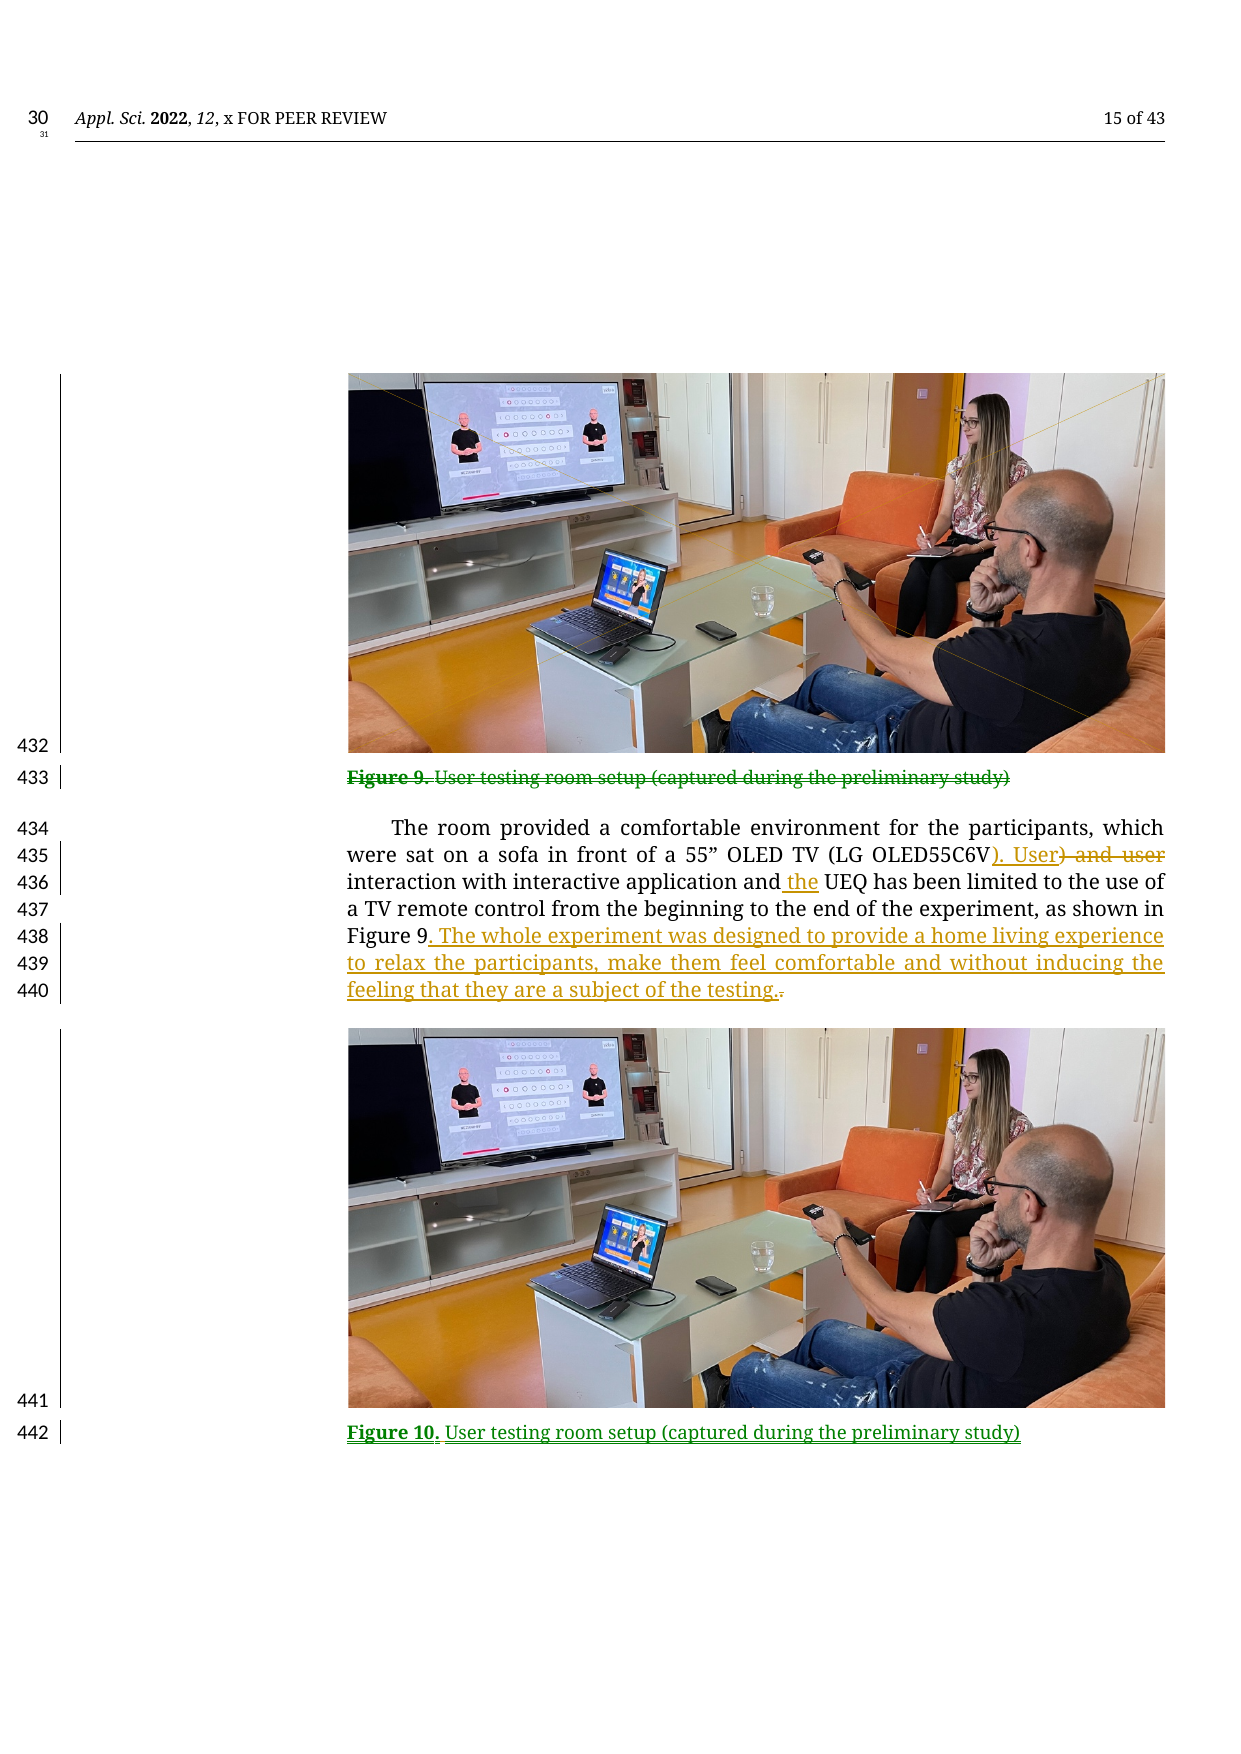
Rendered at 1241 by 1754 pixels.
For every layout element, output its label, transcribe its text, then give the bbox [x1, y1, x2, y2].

picture [348, 1028, 1166, 1408]
picture [350, 373, 1164, 562]
text The room provided a comfortable environment for the participants, which were sat on a sofa in front of a 55” OLED TV (LG OLED55C6V interaction with interactive application and UEQ has been limited to the use of a TV remote control from the beginning to the end of the experiment, as shown in [347, 814, 1165, 972]
picture [348, 375, 754, 752]
text The room provided a comfortable environment for the participants, which were sat on a sofa in front of a 55” OLED TV (LG OLED55C6V interaction with interactive application and UEQ has been limited to the use of a TV remote control from the beginning to the end of the experiment, as shown in [347, 974, 1165, 1004]
picture [759, 374, 1166, 752]
picture [350, 564, 1163, 753]
